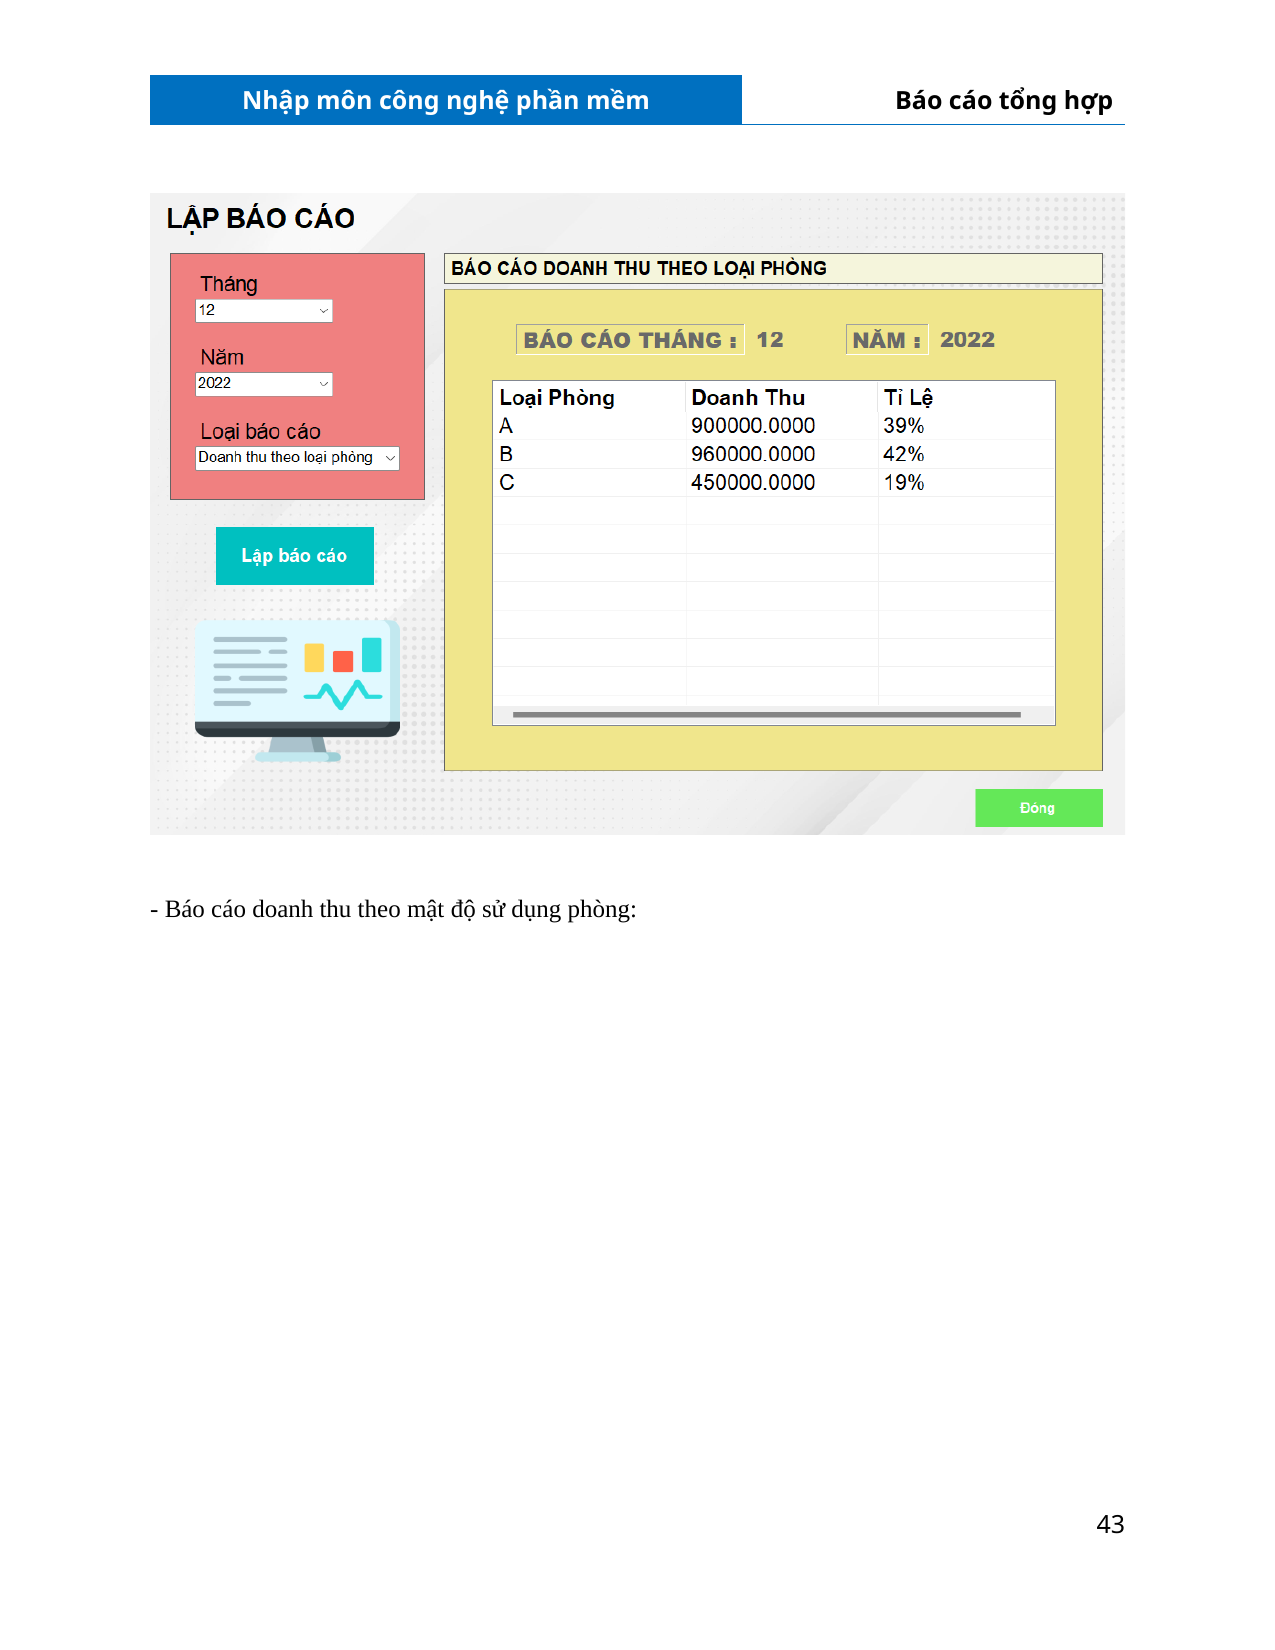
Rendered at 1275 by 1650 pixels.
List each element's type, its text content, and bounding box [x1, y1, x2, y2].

picture [150, 193, 1125, 835]
text - Báo cáo doanh thu theo mật độ sử dụng phòng: [150, 894, 1125, 922]
